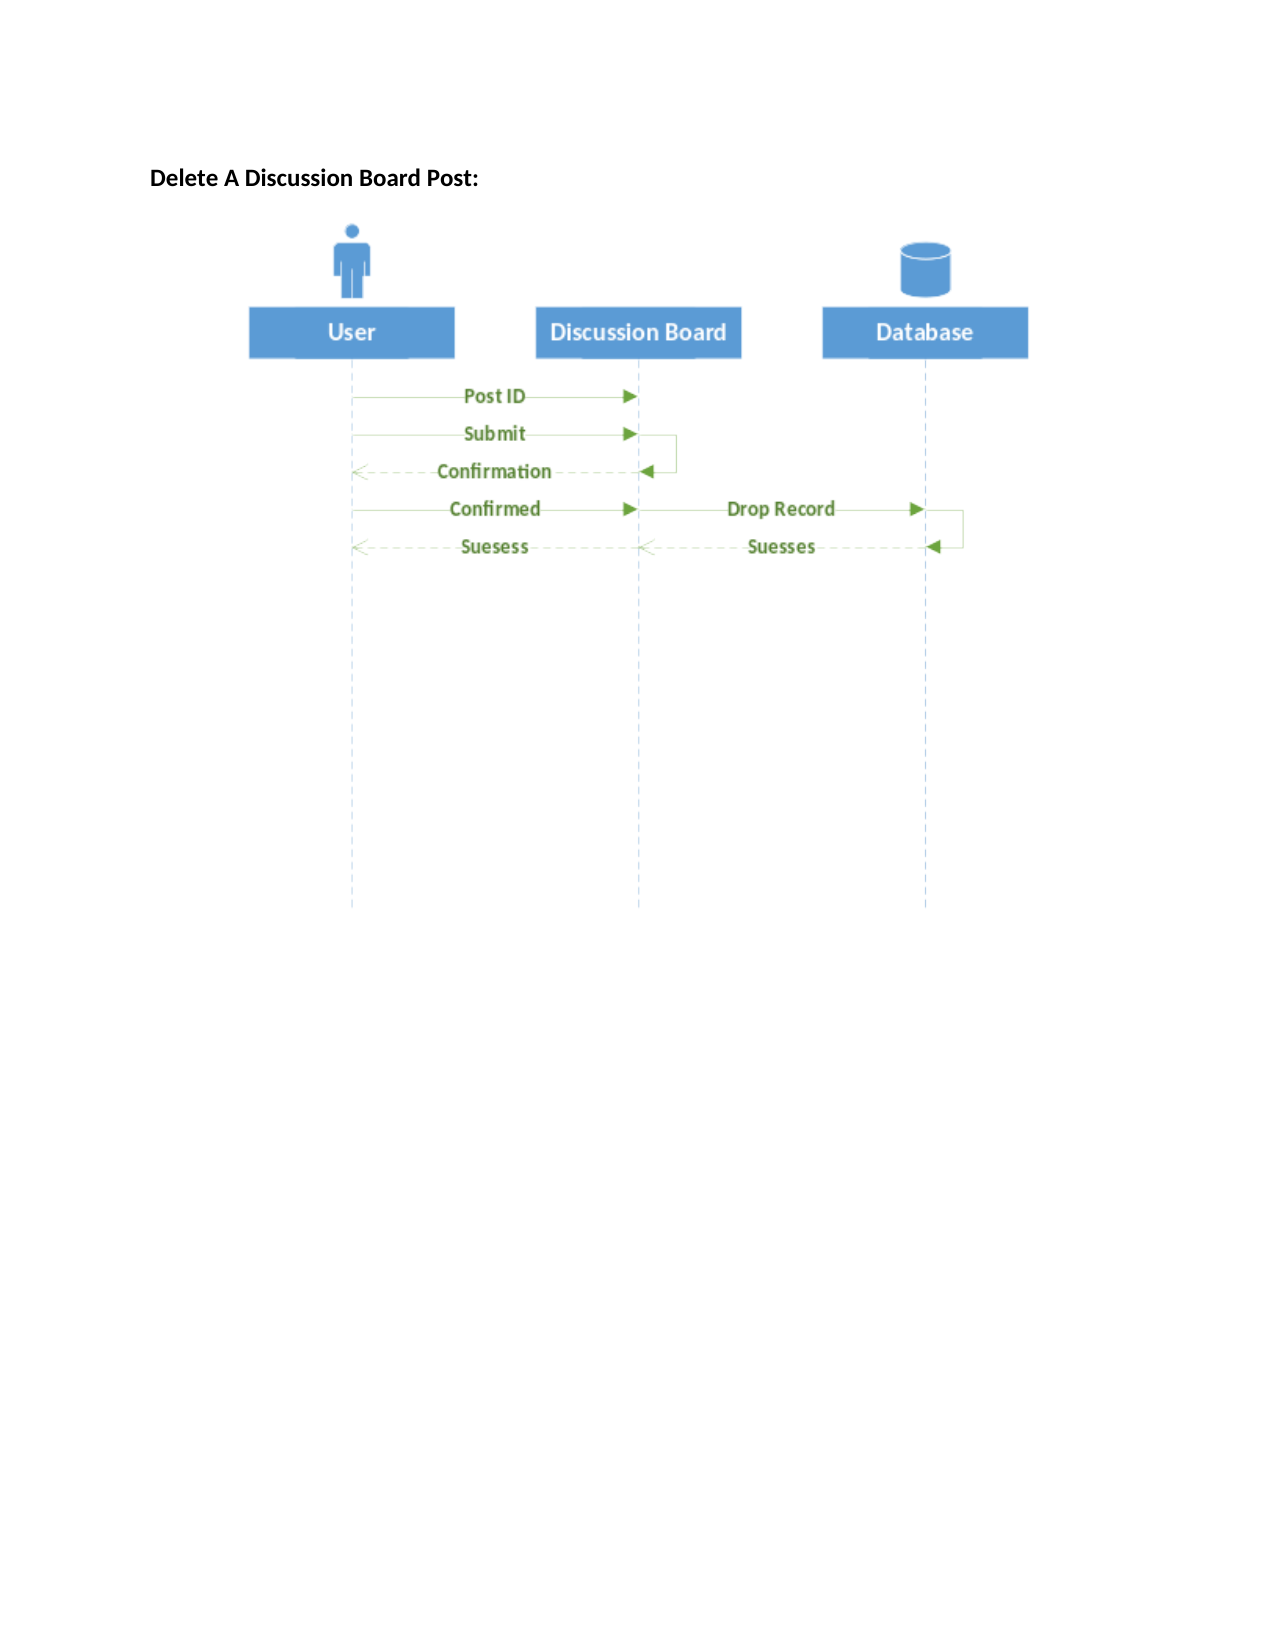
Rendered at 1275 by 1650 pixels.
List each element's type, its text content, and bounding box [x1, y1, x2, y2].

subtitle Delete A Discussion Board Post: [150, 162, 1125, 193]
